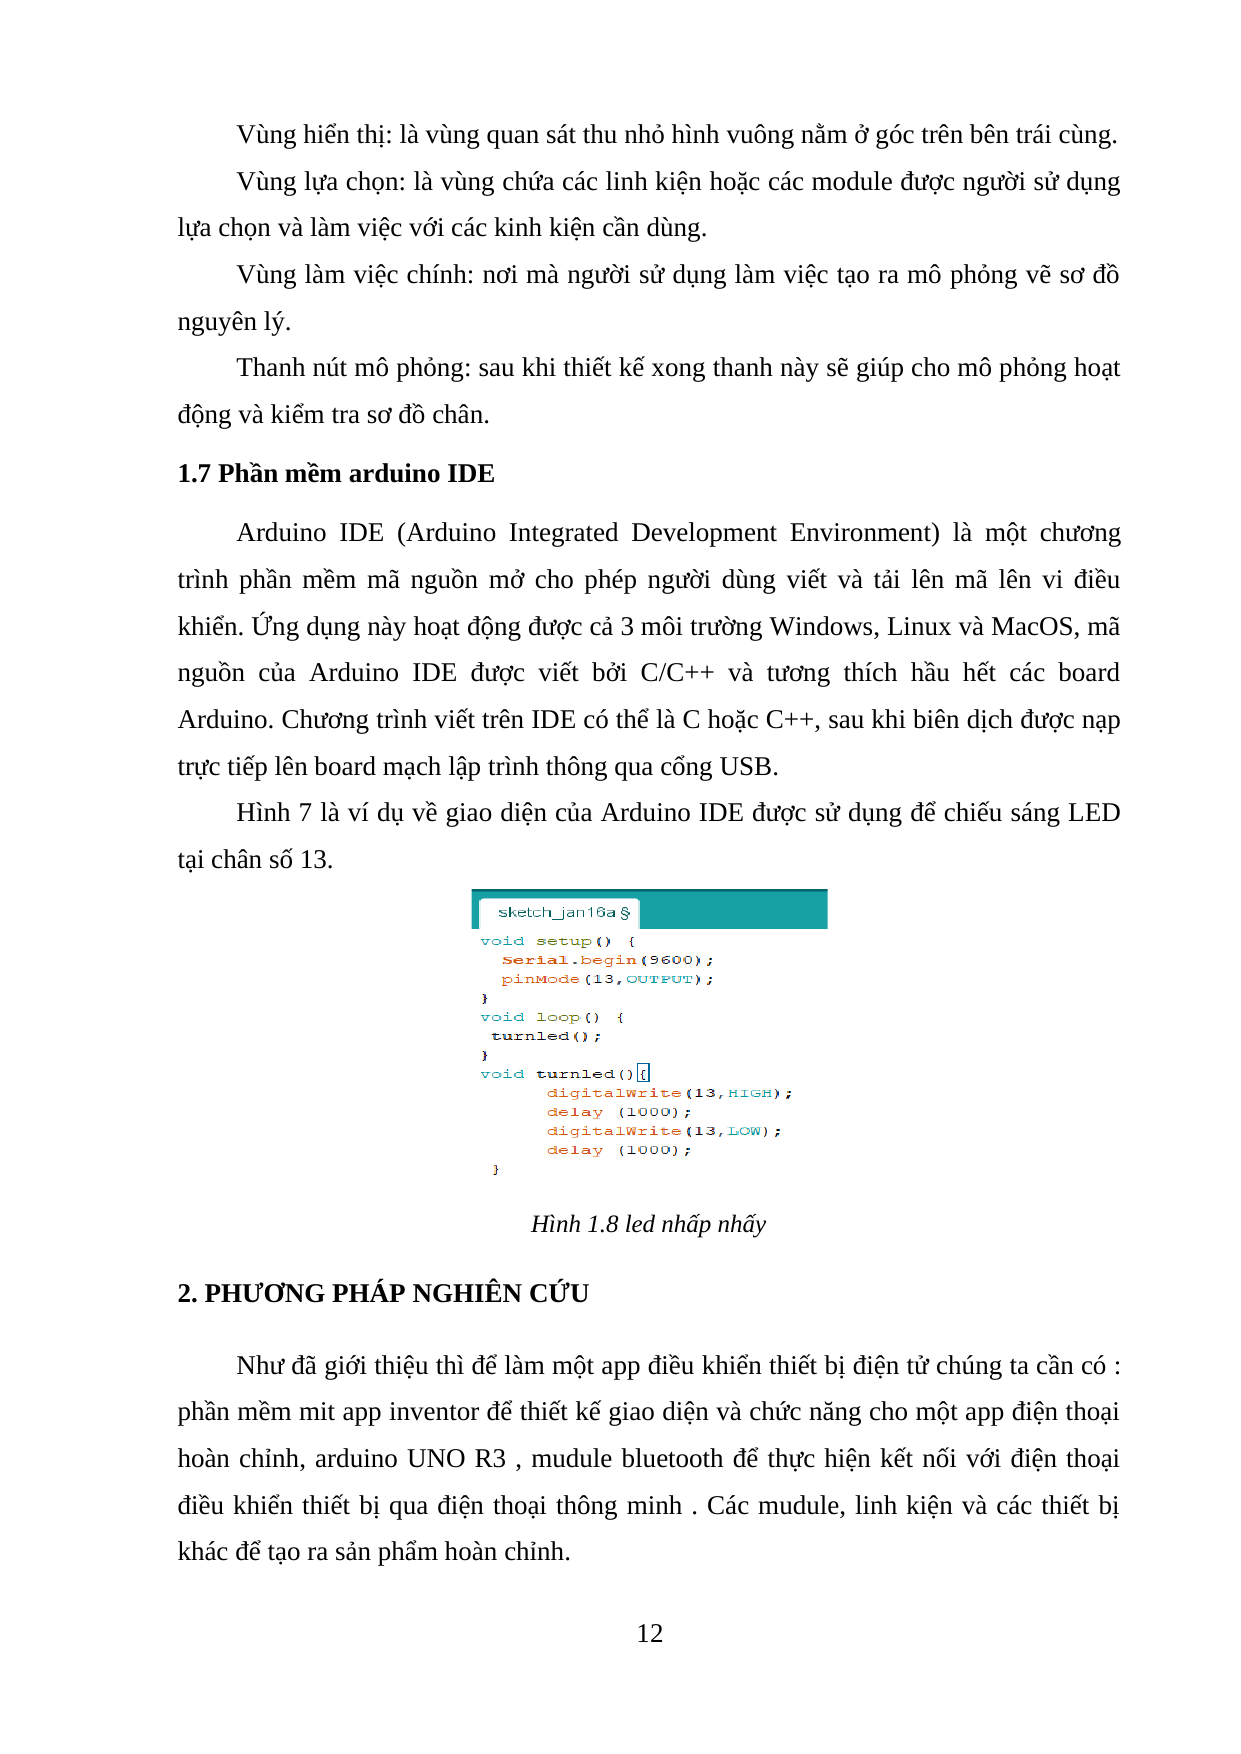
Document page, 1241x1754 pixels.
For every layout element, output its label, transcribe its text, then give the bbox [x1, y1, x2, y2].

text Vùng lựa chọn: là vùng chứa các linh kiện hoặc các module được người sử dụng lựa chọn và làm việc với các kinh kiện cần dùng. [177, 165, 1122, 243]
text Vùng làm việc chính: nơi mà người sử dụng làm việc tạo ra mô phỏng vẽ sơ đồ nguyên lý. [177, 258, 1122, 336]
subtitle 1.7 Phần mềm arduino IDE [177, 457, 1122, 488]
picture [471, 889, 828, 1194]
text Hình 7 là ví dụ về giao diện của Arduino IDE được sử dụng để chiếu sáng LED tại chân số 13. [177, 796, 1122, 874]
text Arduino IDE (Arduino Integrated Development Environment) là một chương trình phần mềm mã nguồn mở cho phép người dùng viết và tải lên mã lên vi điều khiển. Ứng dụng này hoạt động được cả 3 môi trường Windows, Linux và MacOS, mã nguồn của Arduino IDE được viết bởi C/C++ và tương thích hầu hết các board Arduino. Chương trình viết trên IDE có thể là C hoặc C++, sau khi biên dịch được nạp trực tiếp lên board mạch lập trình thông qua cổng USB. [177, 516, 1122, 781]
text Như đã giới thiệu thì để làm một app điều khiển thiết bị điện tử chúng ta cần có : phần mềm mit app inventor để thiết kế giao diện và chức năng cho một app điện thoại hoàn chỉnh, arduino UNO R3 , mudule bluetooth để thực hiện kết nối với điện thoại điều khiển thiết bị qua điện thoại thông minh . Các mudule, linh kiện và các thiết bị khác để tạo ra sản phẩm hoàn chỉnh. [177, 1349, 1122, 1567]
text Thanh nút mô phỏng: sau khi thiết kế xong thanh này sẽ giúp cho mô phỏng hoạt động và kiểm tra sơ đồ chân. [177, 351, 1122, 429]
subtitle 2. Phương pháp nghiên cứu [177, 1277, 1122, 1308]
text Hình 1.8 led nhấp nhấy [177, 1209, 1122, 1238]
text Vùng hiển thị: là vùng quan sát thu nhỏ hình vuông nằm ở góc trên bên trái cùng. [177, 118, 1122, 149]
